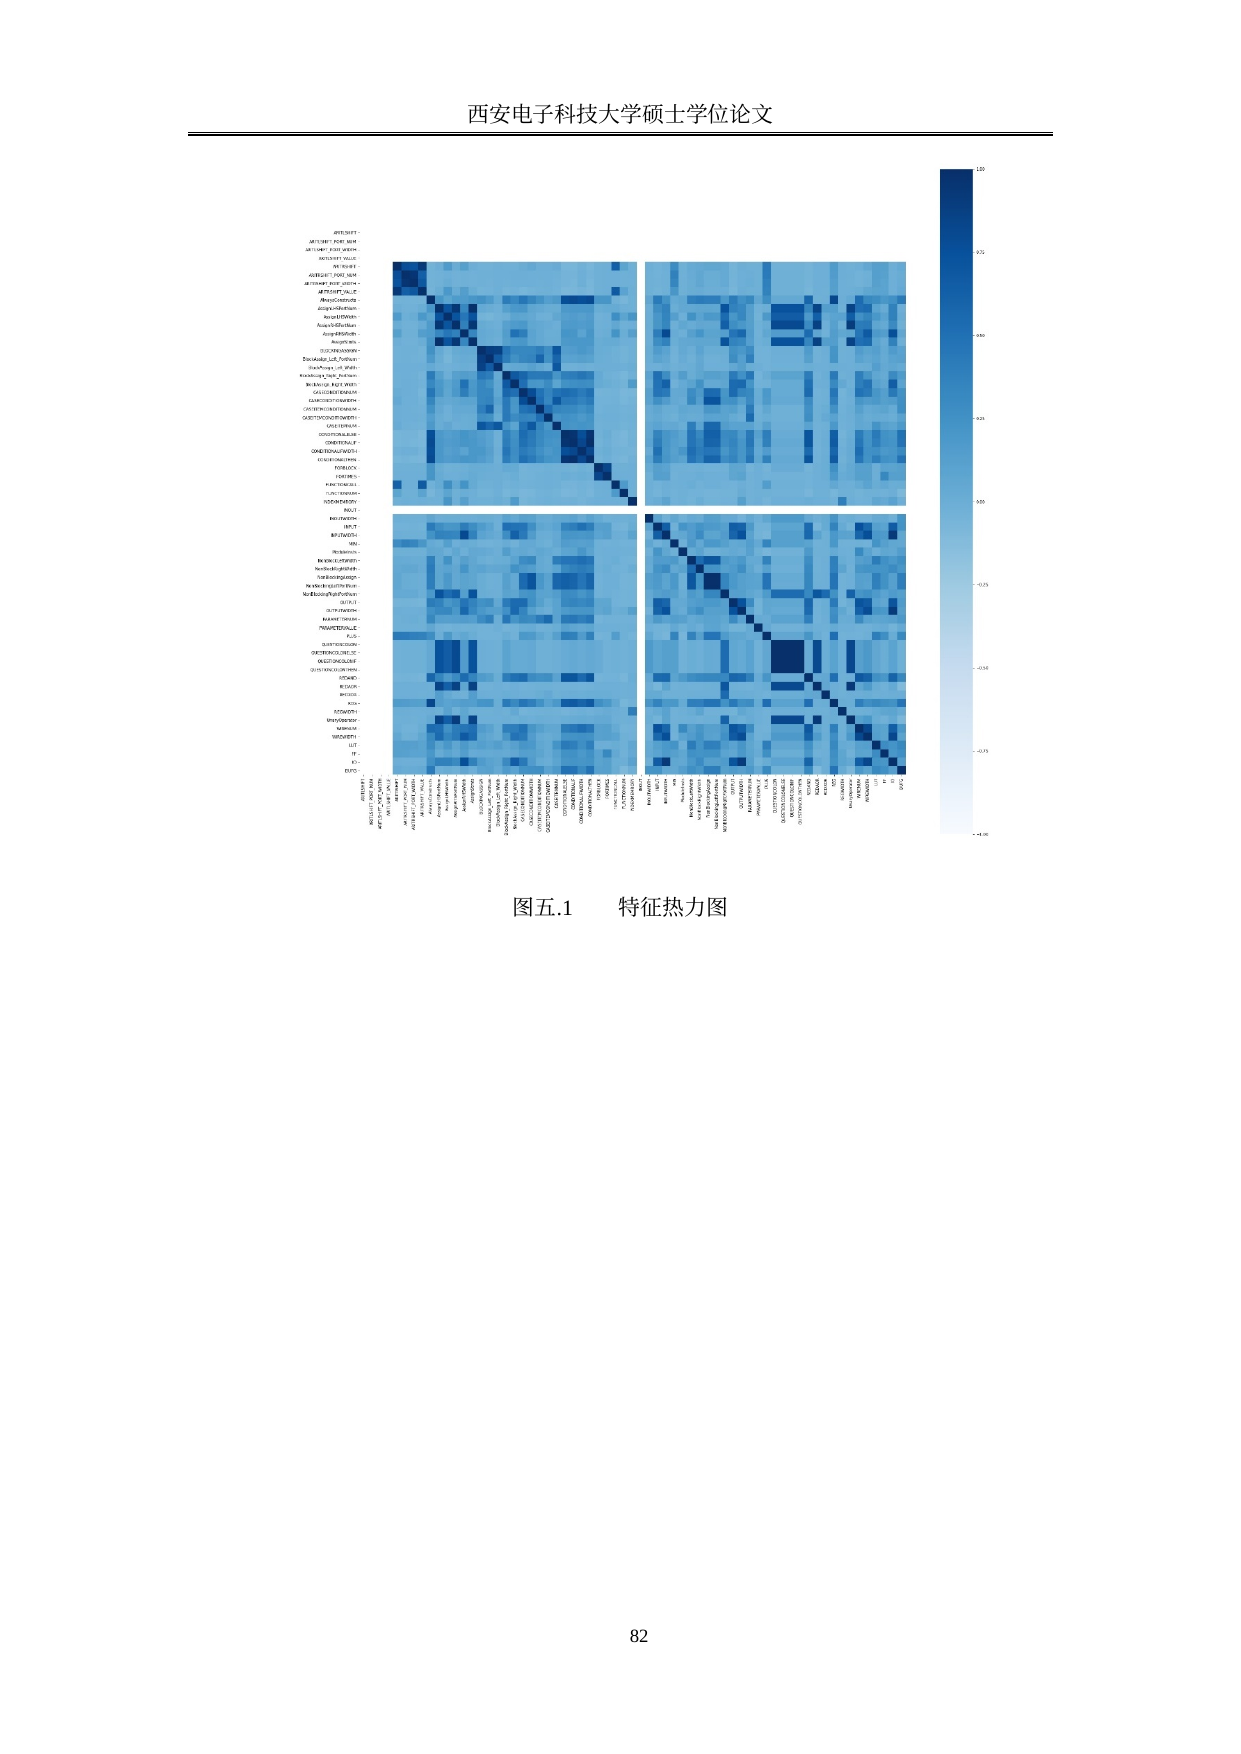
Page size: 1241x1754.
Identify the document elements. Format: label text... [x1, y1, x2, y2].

picture [282, 162, 1008, 849]
text 特征热力图 [187, 889, 1053, 922]
